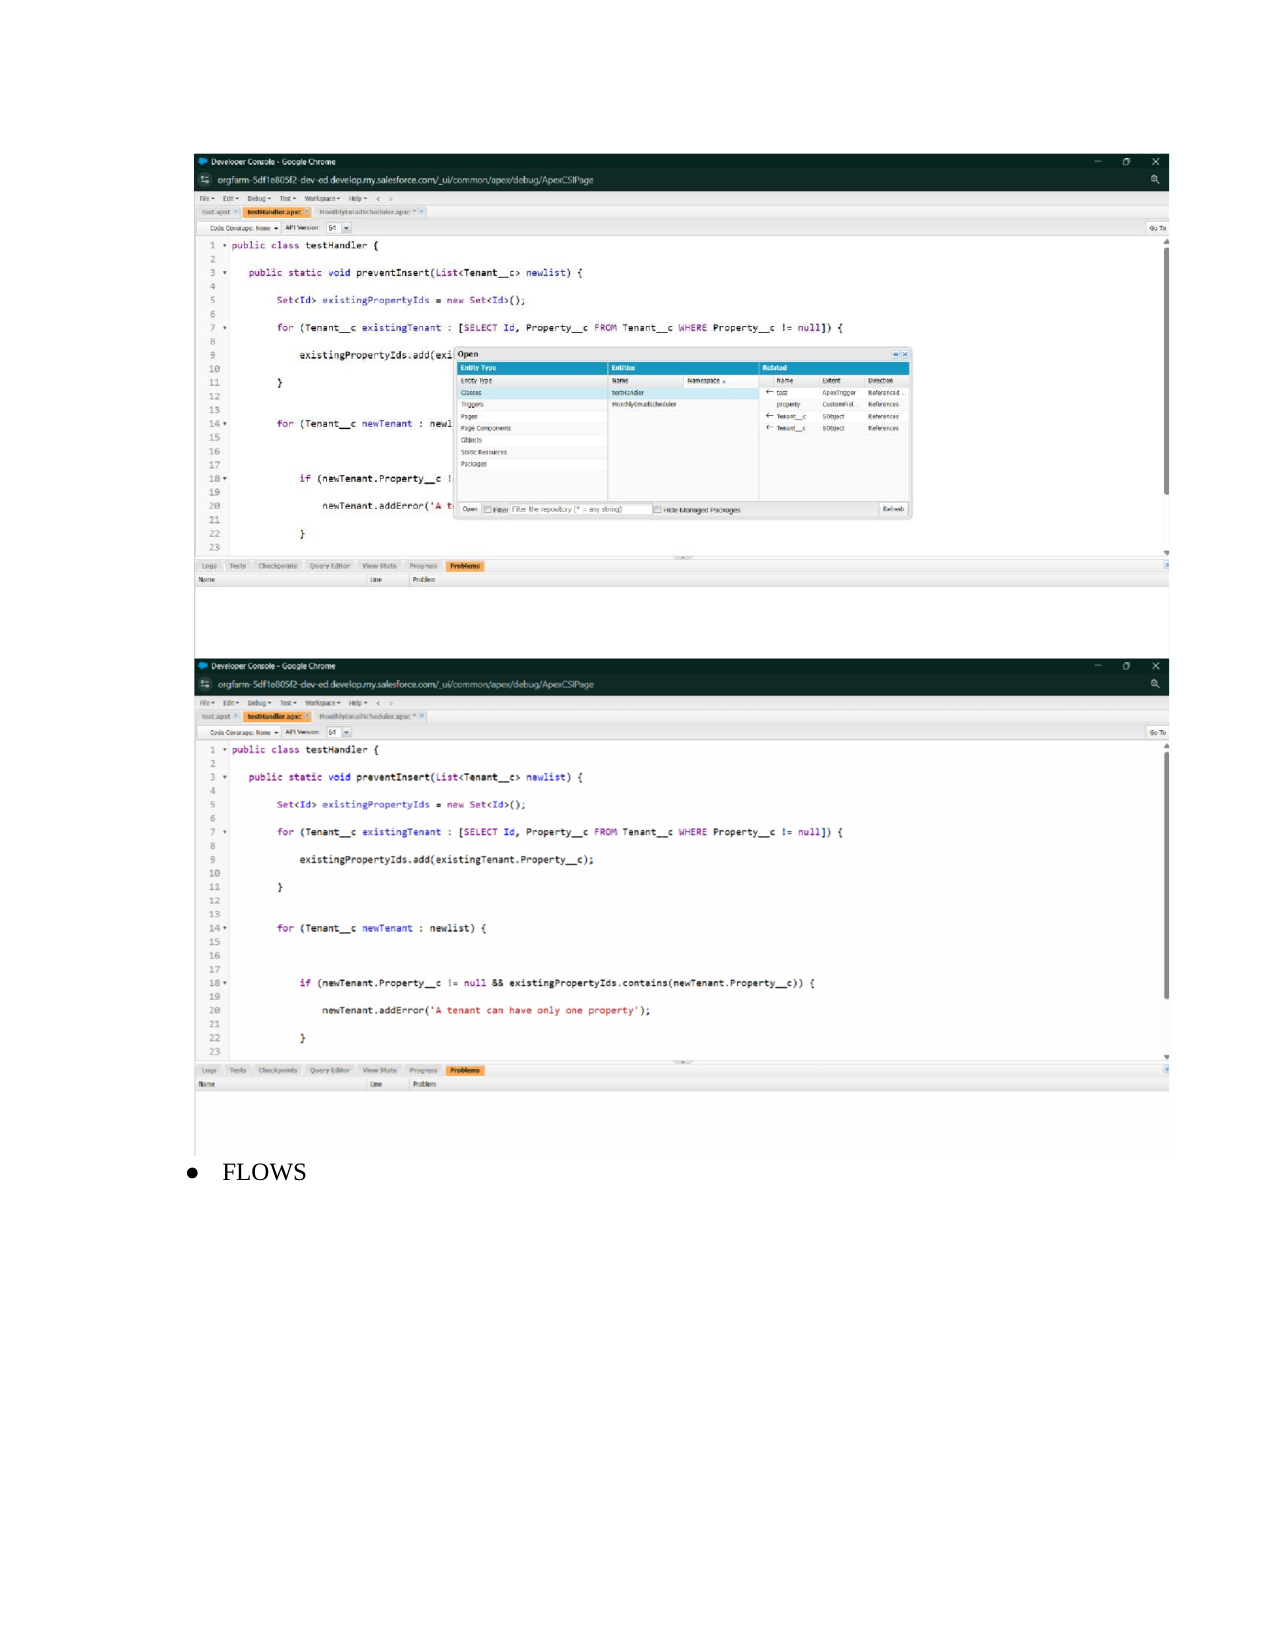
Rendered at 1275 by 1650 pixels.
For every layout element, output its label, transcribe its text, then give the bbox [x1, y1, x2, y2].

picture [193, 153, 1170, 1156]
list FLOWS [184, 1156, 1189, 1185]
